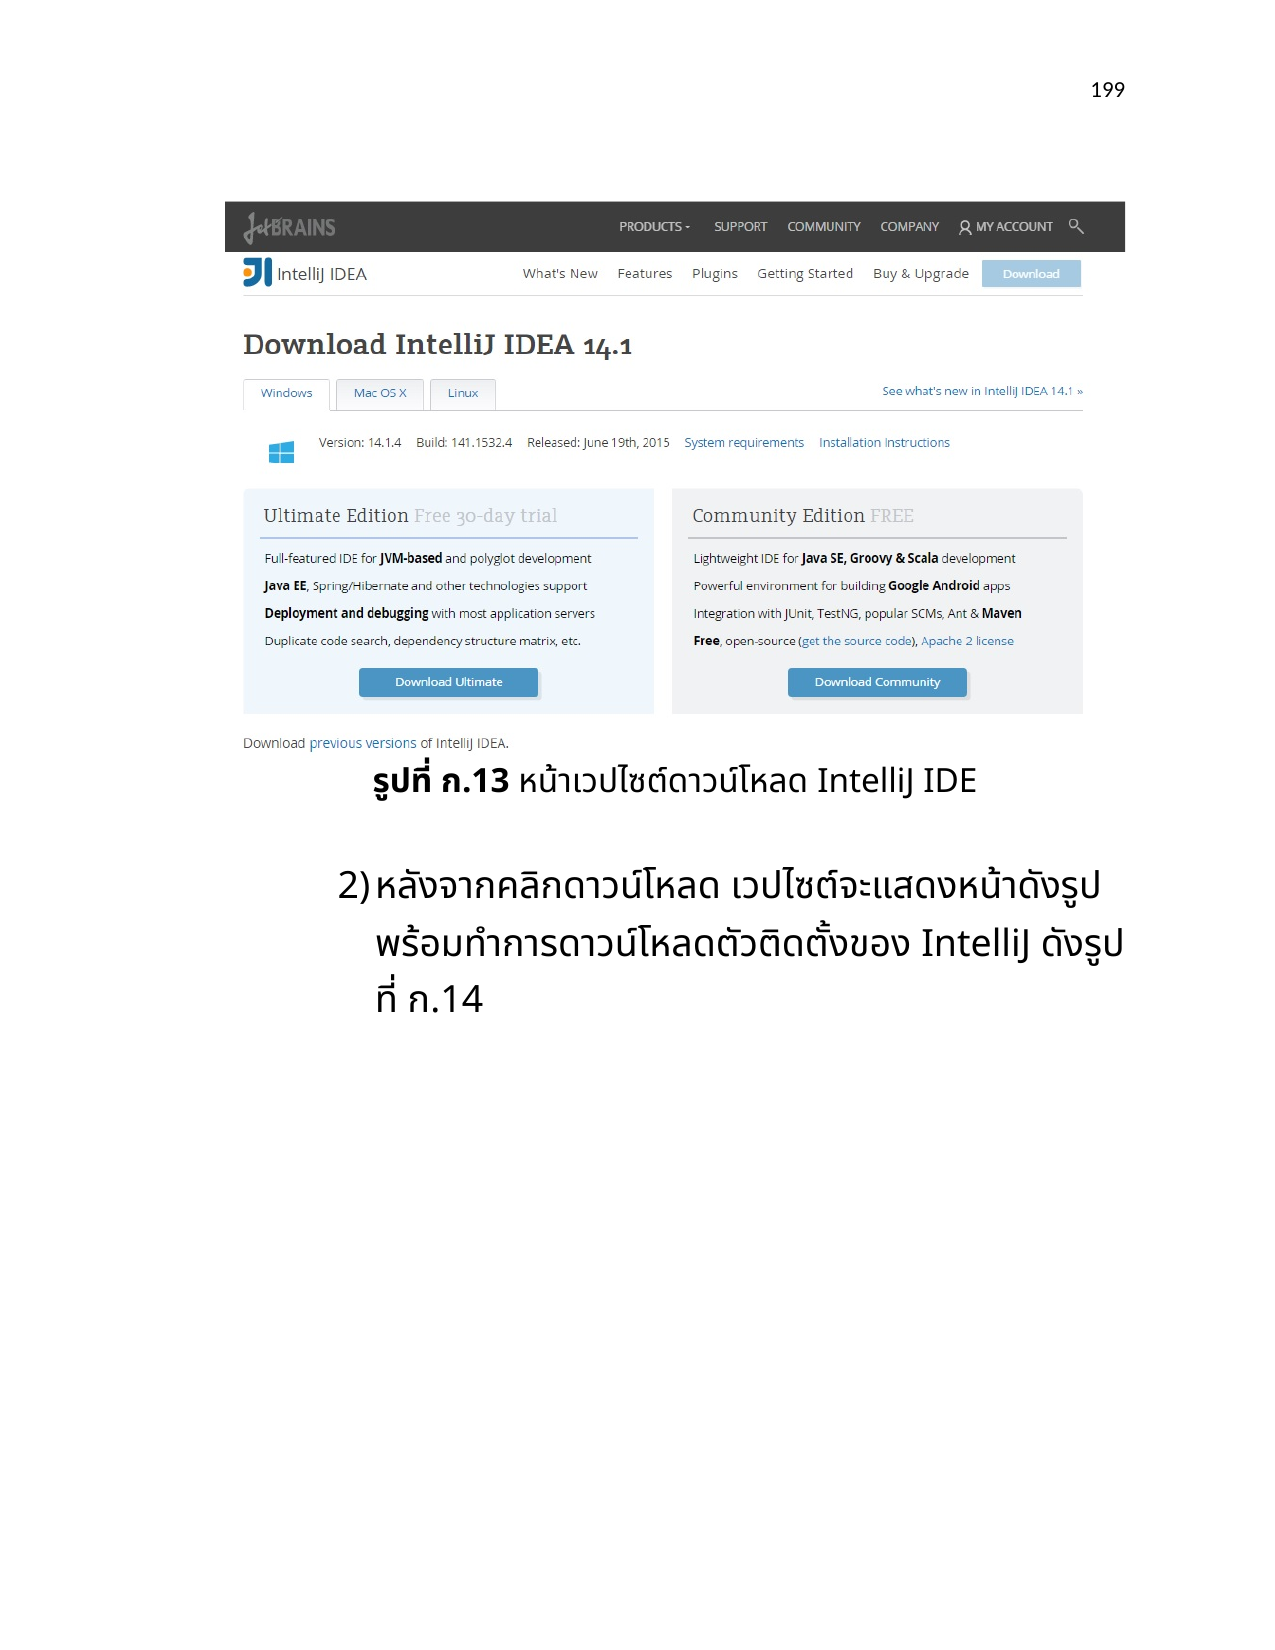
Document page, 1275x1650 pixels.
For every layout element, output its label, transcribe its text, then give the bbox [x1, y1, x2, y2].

text รูปที่ ก.13 หน้าเวปไซต์ดาวน์โหลด IntelliJ IDE [225, 758, 1125, 808]
picture [225, 201, 1125, 758]
list หลังจากคลิกดาวน์โหลด เวปไซต์จะแสดงหน้าดังรูปพร้อมทำการดาวน์โหลดตัวติดตั้งของ IntelliJ ดังรูปที่ ก.14 [337, 859, 1125, 1030]
